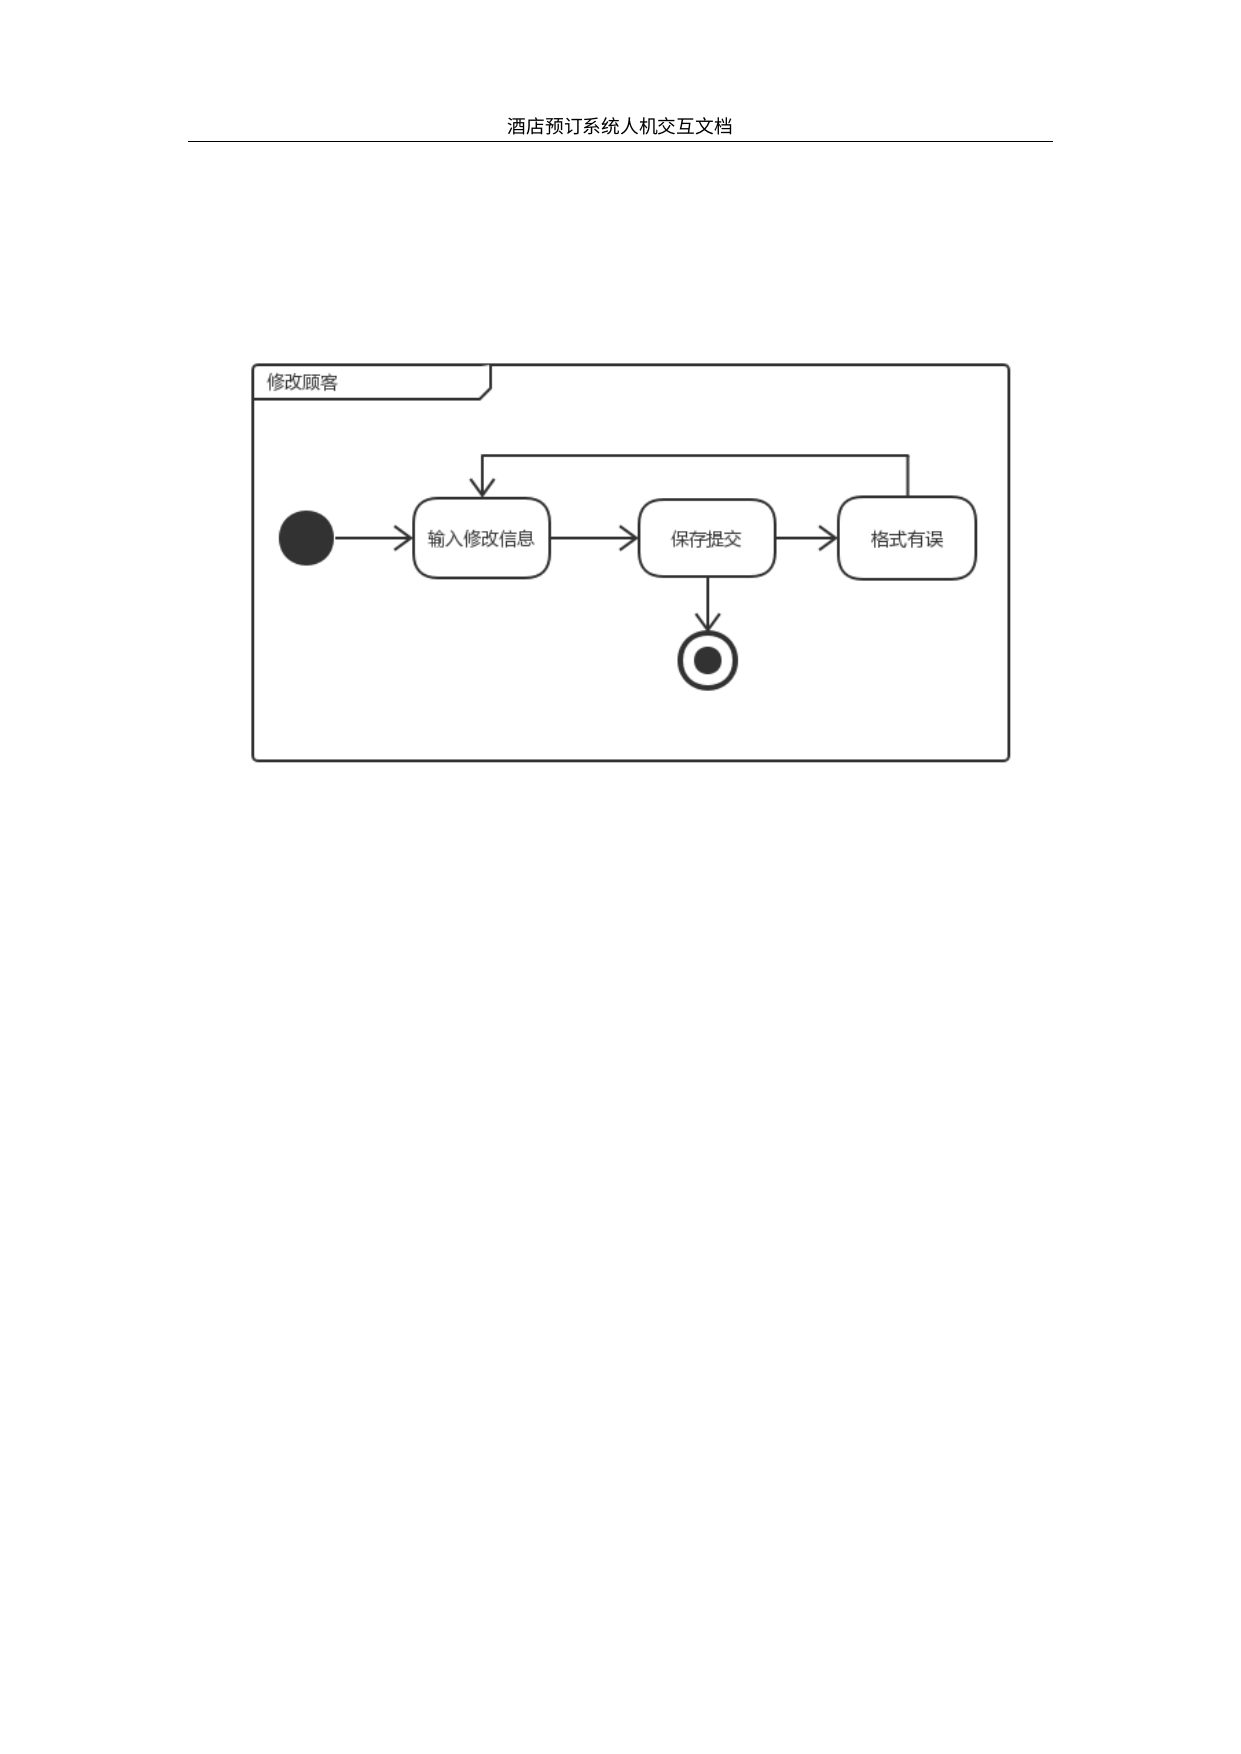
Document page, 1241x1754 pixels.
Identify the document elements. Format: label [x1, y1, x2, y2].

picture [187, 299, 1053, 805]
